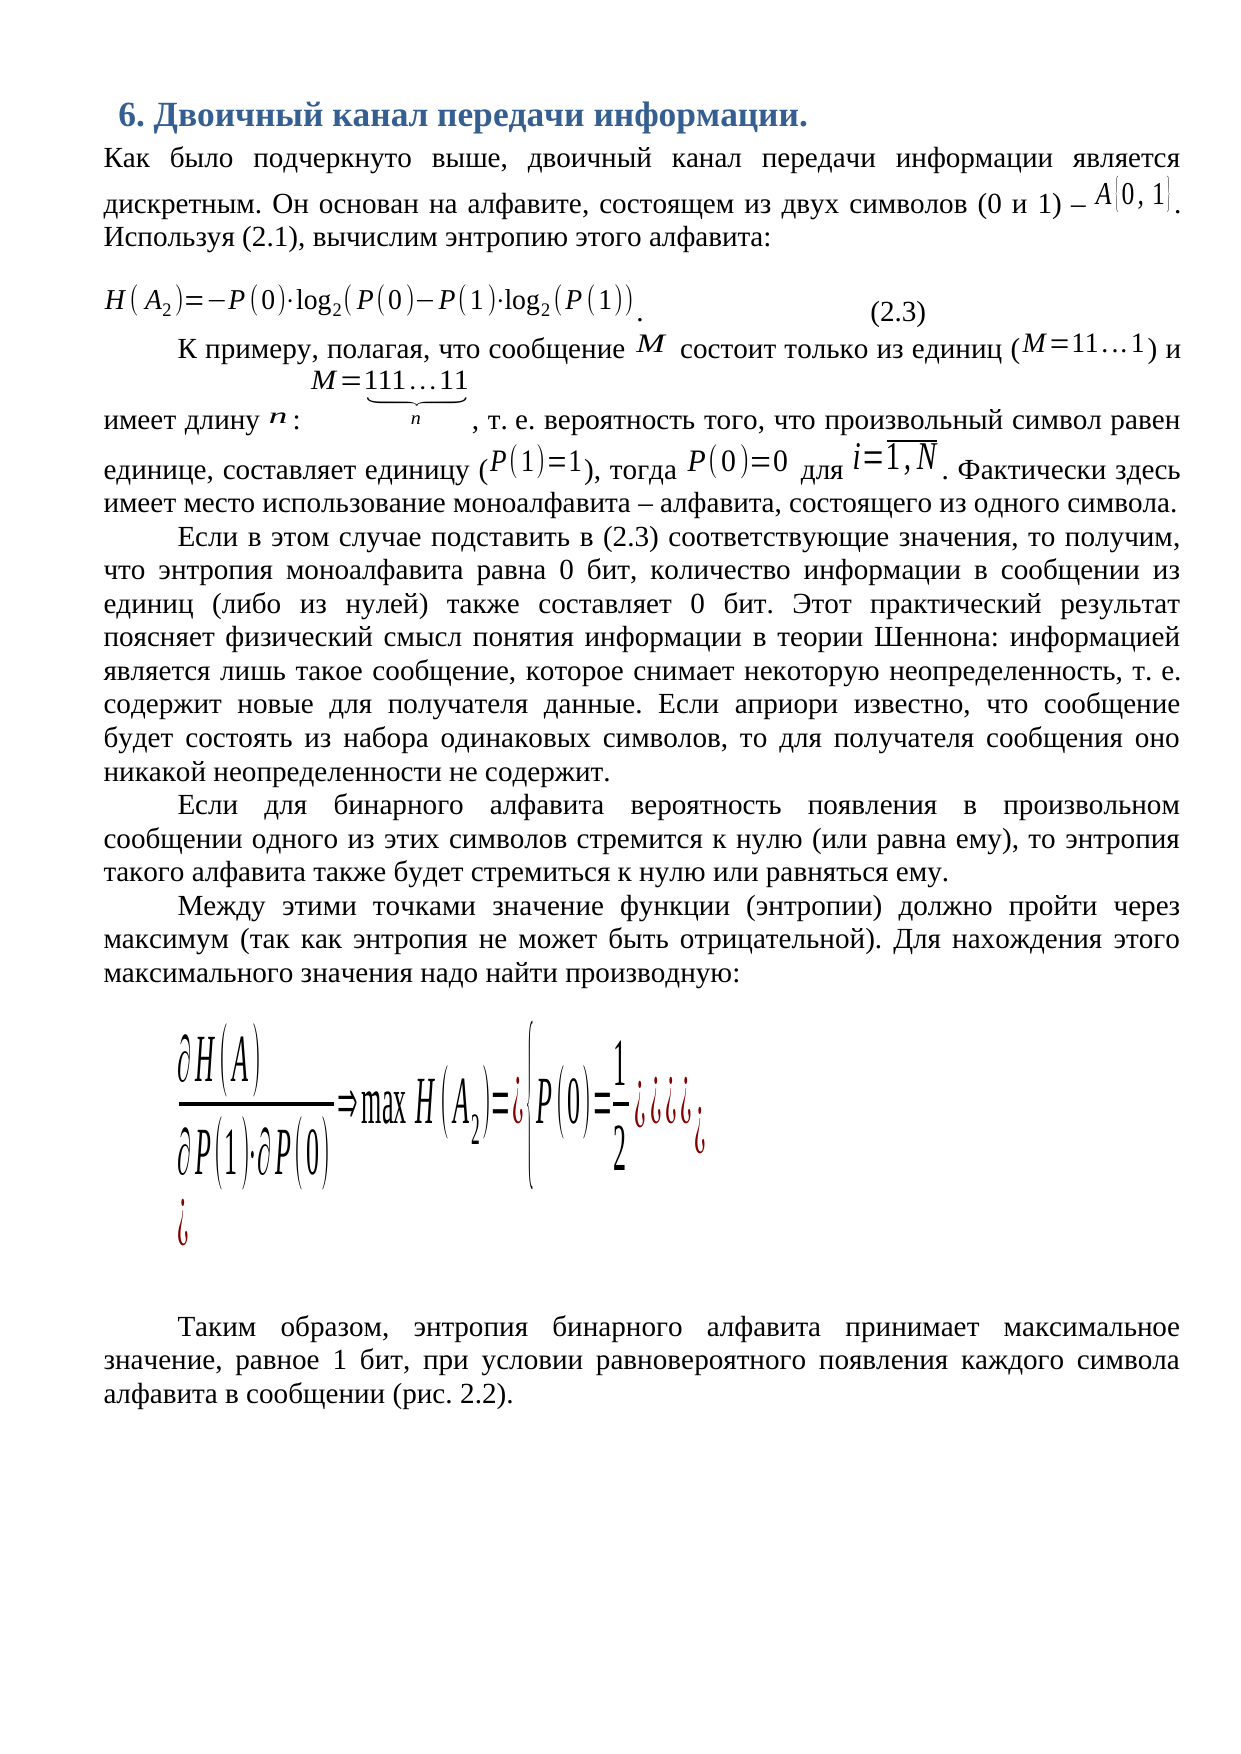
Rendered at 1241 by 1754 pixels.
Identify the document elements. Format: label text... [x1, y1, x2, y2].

text . (2.3) [103, 282, 1181, 327]
list Как было подчеркнуто выше, двоичный канал передачи информации является дискретным. Он основан на алфавите, состоящем из двух символов (0 и 1) – . Используя (2.1), вычислим энтропию этого алфавита: [103, 141, 1181, 253]
subtitle 6. Двоичный канал передачи информации. [118, 93, 1181, 134]
text Если для бинарного алфавита вероятность появления в произвольном сообщении одного из этих символов стремится к нулю (или равна ему), то энтропия такого алфавита также будет стремиться к нулю или равняться ему. [103, 787, 1181, 888]
text Между этими точками значение функции (энтропии) должно пройти через максимум (так как энтропия не может быть отрицательной). Для нахождения этого максимального значения надо найти производную: [103, 888, 1181, 988]
text Таким образом, энтропия бинарного алфавита принимает максимальное значение, равное 1 бит, при условии равновероятного появления каждого символа алфавита в сообщении (рис. 2.2). [103, 1309, 1181, 1409]
text К примеру, полагая, что сообщение состоит только из единиц () и имеет длину : , т. е. вероятность того, что произвольный символ равен единице, составляет единицу (), тогда для . Фактически здесь имеет место использование моноалфавита – алфавита, состоящего из одного символа. [103, 327, 1181, 519]
text Если в этом случае подставить в (2.3) соответствующие значения, то получим, что энтропия моноалфавита равна 0 бит, количество информации в сообщении из единиц (либо из нулей) также составляет 0 бит. Этот практический результат поясняет физический смысл понятия информации в теории Шеннона: информацией является лишь такое сообщение, которое снимает некоторую неопределенность, т. е. содержит новые для получателя данные. Если априори известно, что сообщение будет состоять из набора одинаковых символов, то для получателя сообщения оно никакой неопределенности не содержит. [103, 519, 1181, 787]
